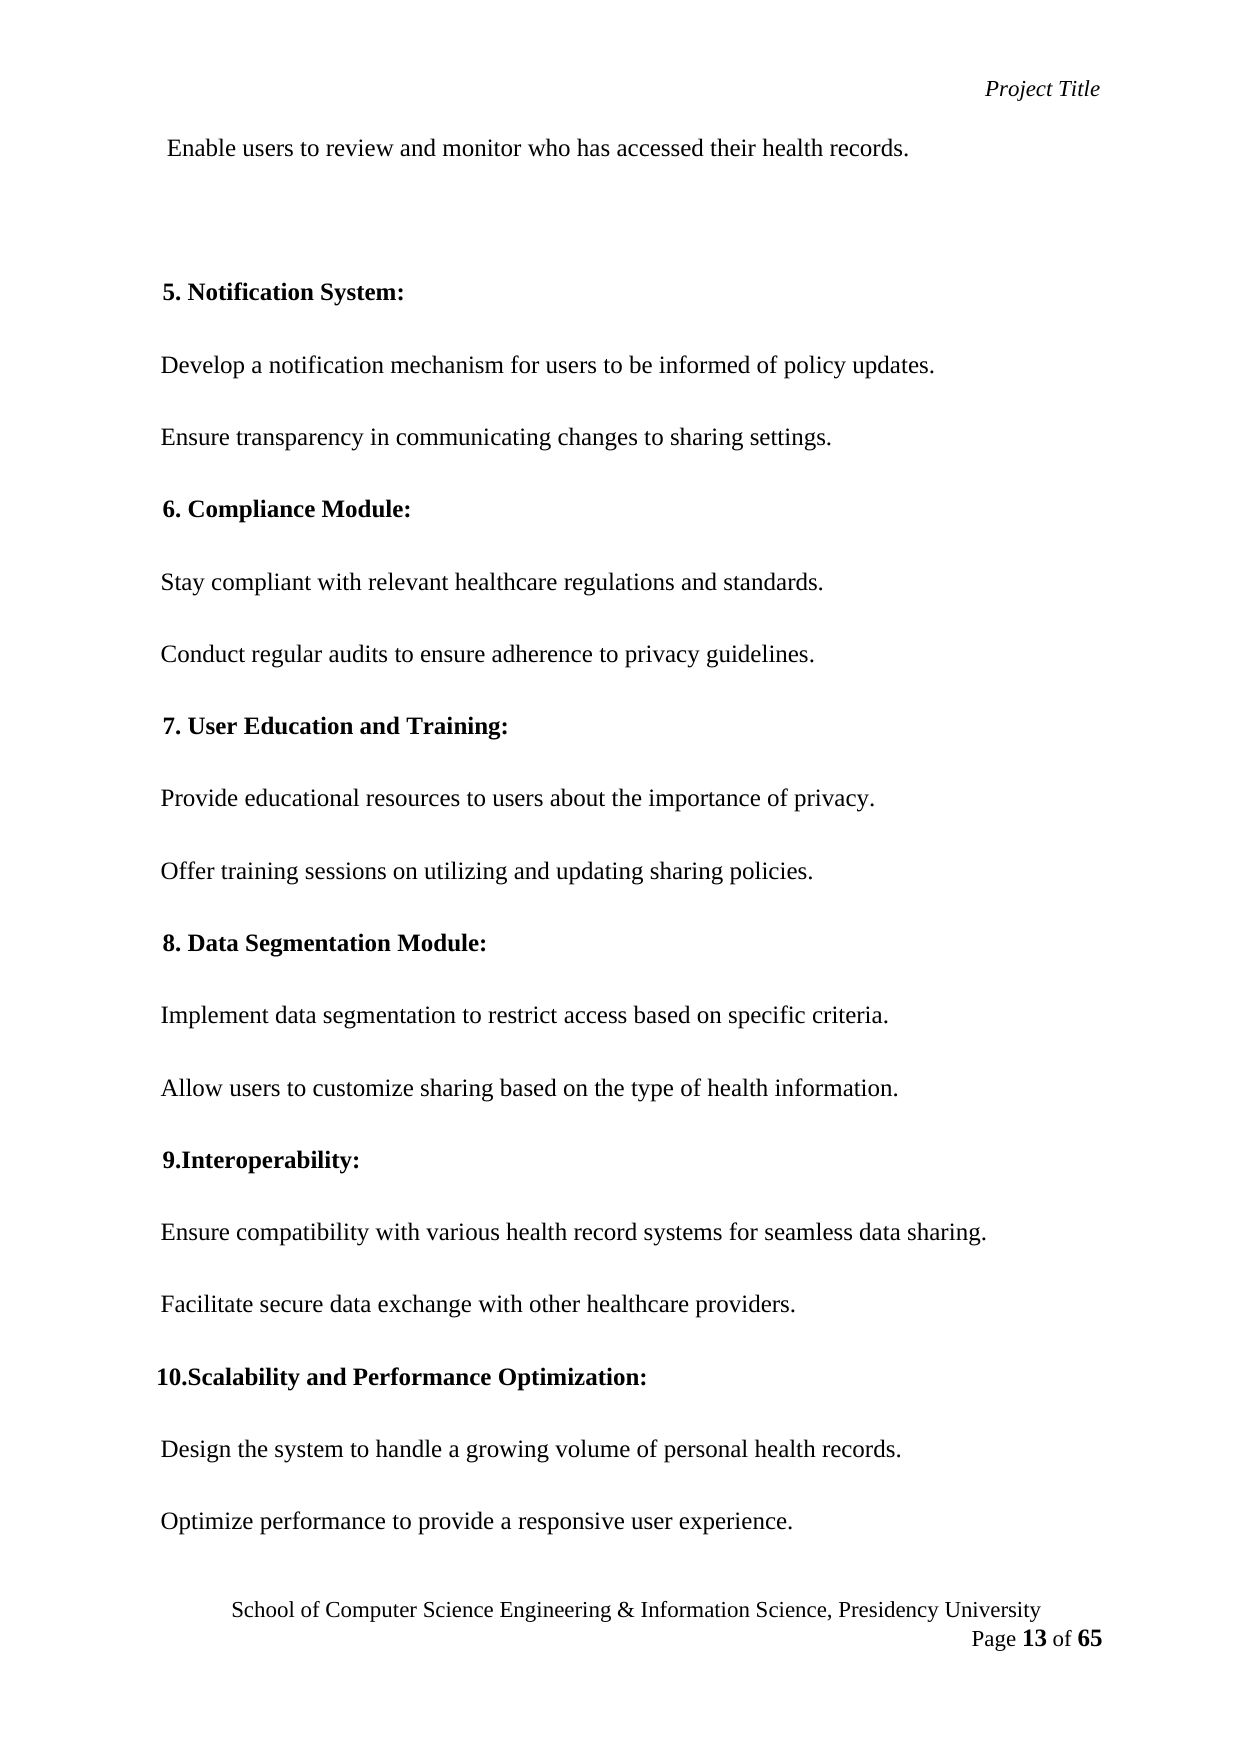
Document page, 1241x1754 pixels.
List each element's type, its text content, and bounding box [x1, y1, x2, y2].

text Conduct regular audits to ensure adherence to privacy guidelines. [135, 639, 1102, 668]
text Offer training sessions on utilizing and updating sharing policies. [135, 856, 1102, 884]
text Facilitate secure data exchange with other healthcare providers. [135, 1289, 1102, 1318]
text Enable users to review and monitor who has accessed their health records. [135, 133, 1102, 162]
text Develop a notification mechanism for users to be informed of policy updates. [135, 350, 1102, 378]
text Optimize performance to provide a responsive user experience. [135, 1506, 1102, 1535]
text 7. User Education and Training: [137, 711, 1102, 740]
text 6. Compliance Module: [137, 494, 1102, 523]
text 5. Notification System: [137, 277, 1102, 306]
text Allow users to customize sharing based on the type of health information. [135, 1073, 1102, 1101]
text 8. Data Segmentation Module: [137, 928, 1102, 957]
text Ensure transparency in communicating changes to sharing settings. [135, 422, 1102, 451]
text Stay compliant with relevant healthcare regulations and standards. [135, 567, 1102, 595]
text Implement data segmentation to restrict access based on specific criteria. [135, 1000, 1102, 1029]
text 9.Interoperability: [137, 1145, 1102, 1174]
text 10.Scalability and Performance Optimization: [137, 1362, 1102, 1391]
text Provide educational resources to users about the importance of privacy. [135, 783, 1102, 812]
text Design the system to handle a growing volume of personal health records. [135, 1434, 1102, 1463]
text Ensure compatibility with various health record systems for seamless data sharing. [135, 1217, 1102, 1246]
